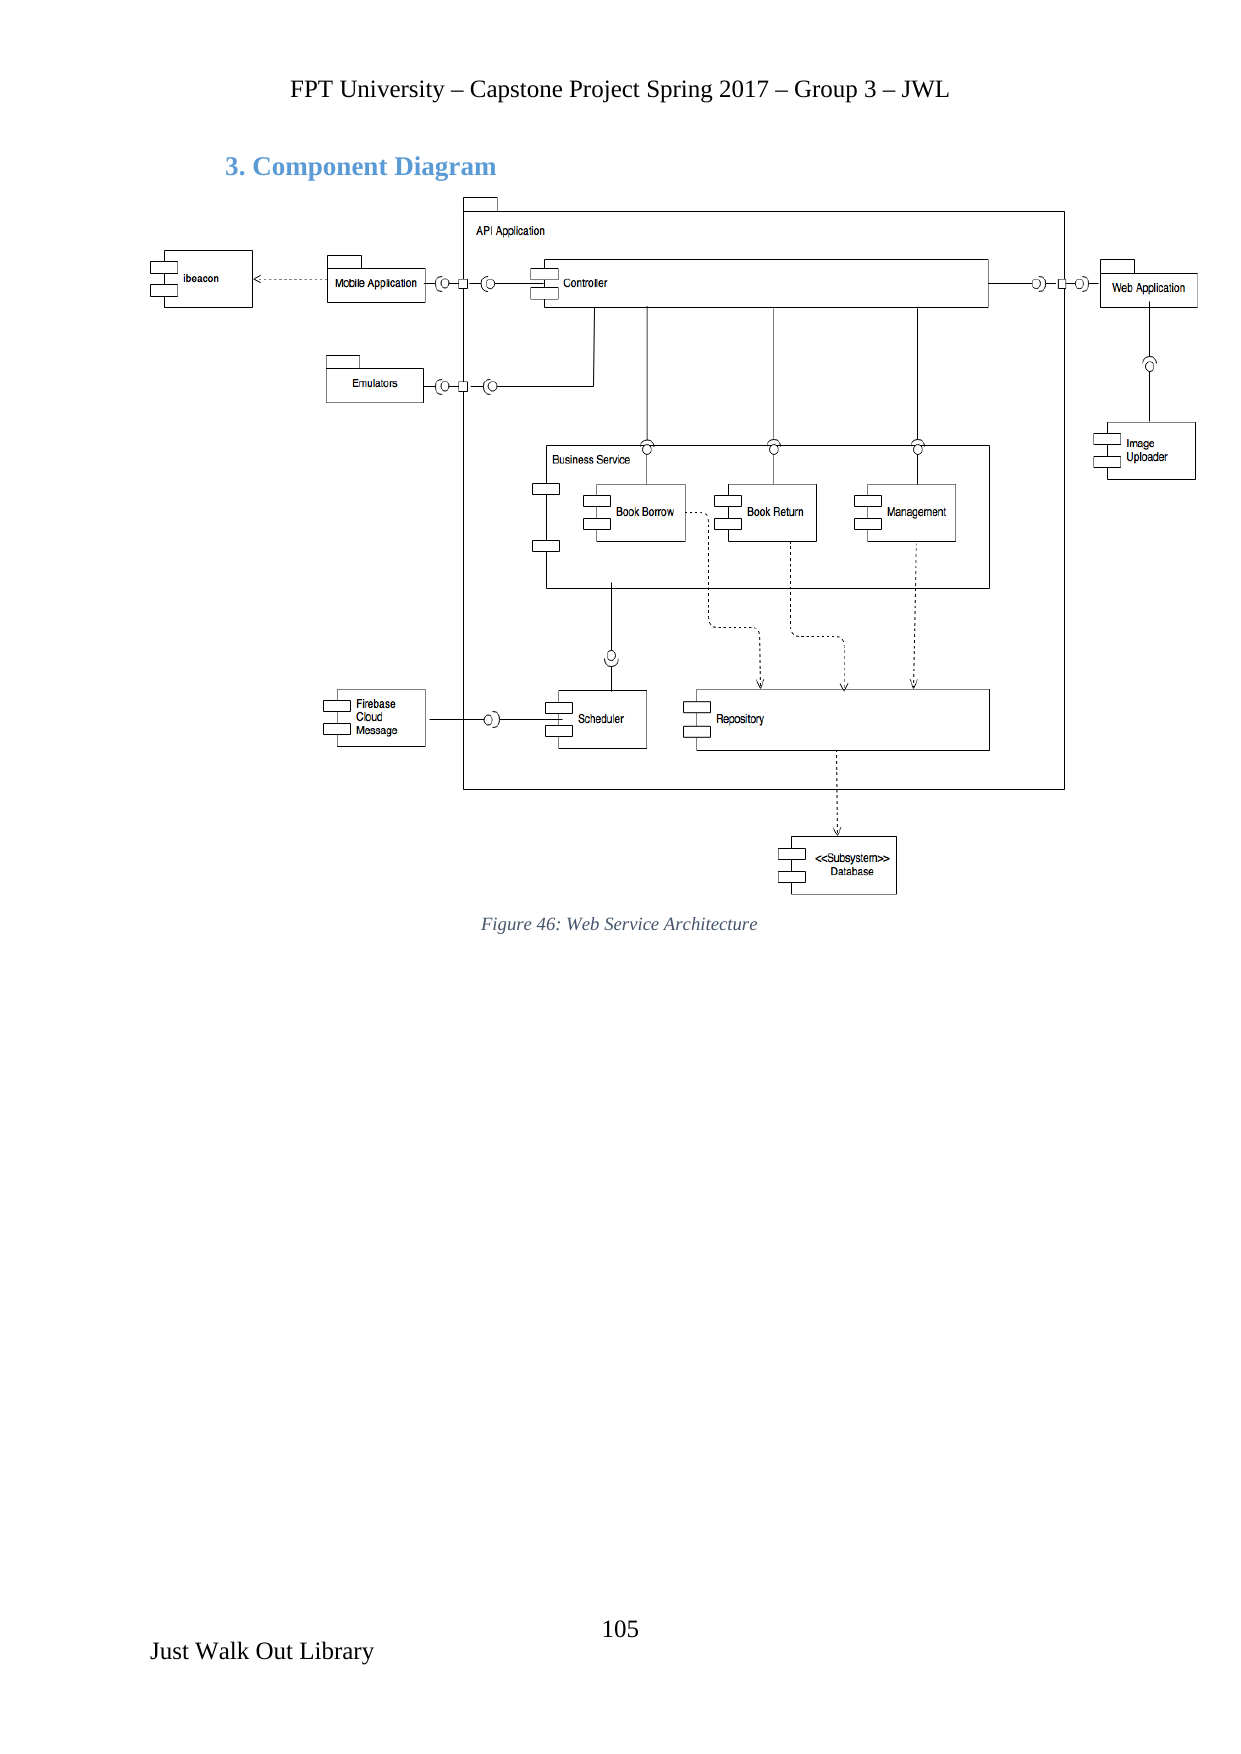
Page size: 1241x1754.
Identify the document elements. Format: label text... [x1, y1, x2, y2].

subtitle Component Diagram [225, 150, 1090, 181]
text Figure 46: Web Service Architecture [150, 913, 1090, 934]
picture [150, 197, 1198, 895]
